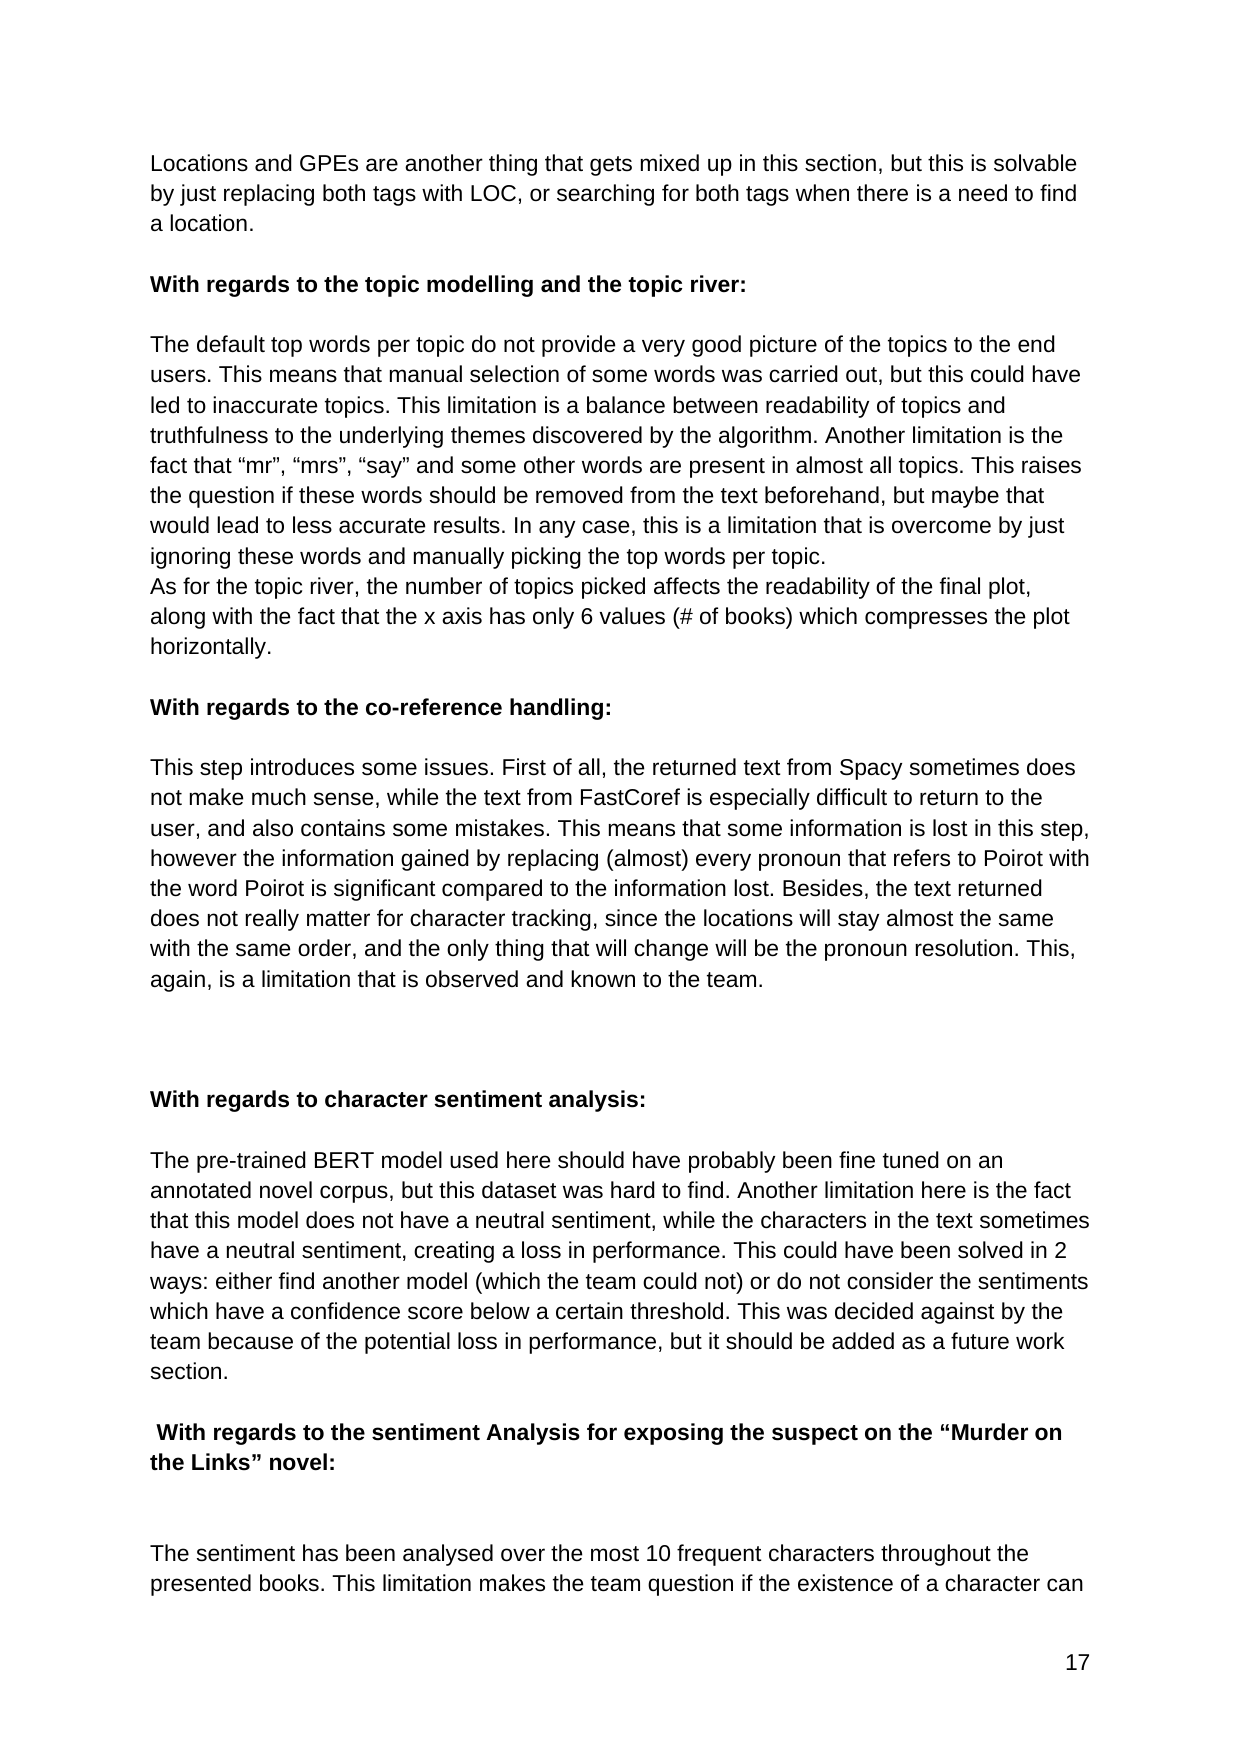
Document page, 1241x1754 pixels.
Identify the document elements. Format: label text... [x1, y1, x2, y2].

text Locations and GPEs are another thing that gets mixed up in this section, but this is solvable by just replacing both tags with LOC, or searching for both tags when there is a need to find a location. [150, 150, 1090, 237]
text With regards to the topic modelling and the topic river: [150, 271, 1090, 297]
text As for the topic river, the number of topics picked affects the readability of the final plot, along with the fact that the x axis has only 6 values (# of books) which compresses the plot horizontally. [150, 573, 1090, 660]
text The default top words per topic do not provide a very good picture of the topics to the end users. This means that manual selection of some words was carried out, but this could have led to inaccurate topics. This limitation is a balance between readability of topics and truthfulness to the underlying themes discovered by the algorithm. Another limitation is the fact that “mr”, “mrs”, “say” and some other words are present in almost all topics. This raises the question if these words should be removed from the text beforehand, but maybe that would lead to less accurate results. In any case, this is a limitation that is overcome by just ignoring these words and manually picking the top words per topic. [150, 331, 1090, 569]
text This step introduces some issues. First of all, the returned text from Spacy sometimes does not make much sense, while the text from FastCoref is especially difficult to return to the user, and also contains some mistakes. This means that some information is lost in this step, however the information gained by replacing (almost) every pronoun that refers to Poirot with the word Poirot is significant compared to the information lost. Besides, the text returned does not really matter for character tracking, since the locations will stay almost the same with the same order, and the only thing that will change will be the pronoun resolution. This, again, is a limitation that is observed and known to the team. [150, 754, 1090, 992]
text The pre-trained BERT model used here should have probably been fine tuned on an annotated novel corpus, but this dataset was hard to find. Another limitation here is the fact that this model does not have a neutral sentiment, while the characters in the text sometimes have a neutral sentiment, creating a loss in performance. This could have been solved in 2 ways: either find another model (which the team could not) or do not consider the sentiments which have a confidence score below a certain threshold. This was decided against by the team because of the potential loss in performance, but it should be added as a future work section. [150, 1147, 1090, 1385]
text With regards to character sentiment analysis: [150, 1086, 1090, 1113]
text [150, 1539, 1090, 1596]
text With regards to the co-reference handling: [150, 694, 1090, 720]
text With regards to the sentiment Analysis for exposing the suspect on the “Murder on the Links” novel: [150, 1419, 1090, 1475]
